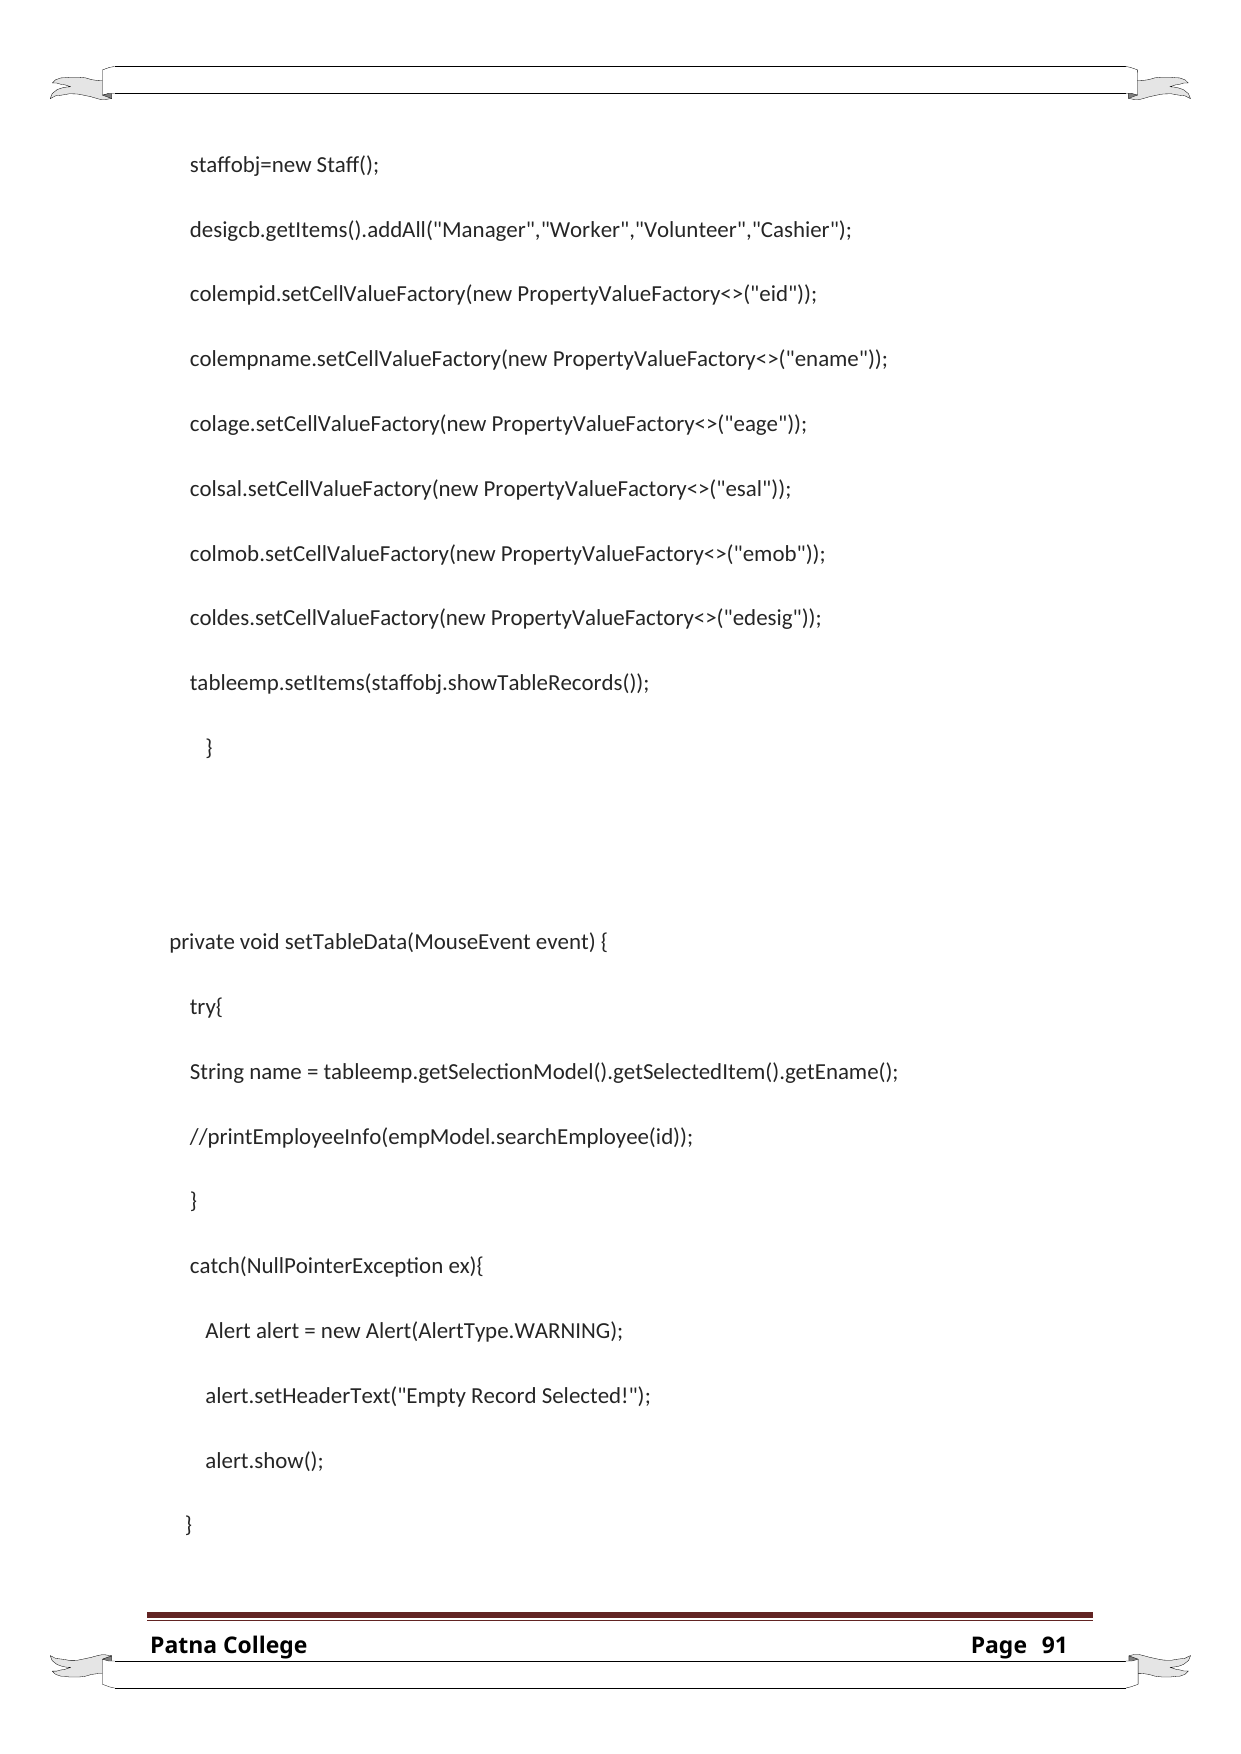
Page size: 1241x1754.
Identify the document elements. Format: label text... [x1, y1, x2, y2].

text colsal.setCellValueFactory(new PropertyValueFactory<>("esal")); [148, 474, 1090, 502]
text desigcb.getItems().addAll("Manager","Worker","Volunteer","Cashier"); [148, 215, 1090, 243]
text coldes.setCellValueFactory(new PropertyValueFactory<>("edesig")); [148, 603, 1090, 632]
text } [148, 1511, 1090, 1539]
text } [148, 733, 1090, 761]
text staffobj=new Staff(); [148, 150, 1090, 178]
text colage.setCellValueFactory(new PropertyValueFactory<>("eage")); [148, 409, 1090, 437]
text alert.show(); [148, 1446, 1090, 1474]
text //printEmployeeInfo(empModel.searchEmployee(id)); [148, 1122, 1090, 1150]
text catch(NullPointerException ex){ [148, 1251, 1090, 1279]
text alert.setHeaderText("Empty Record Selected!"); [148, 1381, 1090, 1409]
text colempid.setCellValueFactory(new PropertyValueFactory<>("eid")); [148, 279, 1090, 308]
text tableemp.setItems(staffobj.showTableRecords()); [148, 668, 1090, 696]
text try{ [148, 992, 1090, 1020]
text } [148, 1187, 1090, 1215]
text colempname.setCellValueFactory(new PropertyValueFactory<>("ename")); [148, 344, 1090, 372]
text String name = tableemp.getSelectionModel().getSelectedItem().getEname(); [148, 1057, 1090, 1085]
text private void setTableData(MouseEvent event) { [148, 927, 1090, 956]
text Alert alert = new Alert(AlertType.WARNING); [148, 1316, 1090, 1344]
text colmob.setCellValueFactory(new PropertyValueFactory<>("emob")); [148, 539, 1090, 567]
